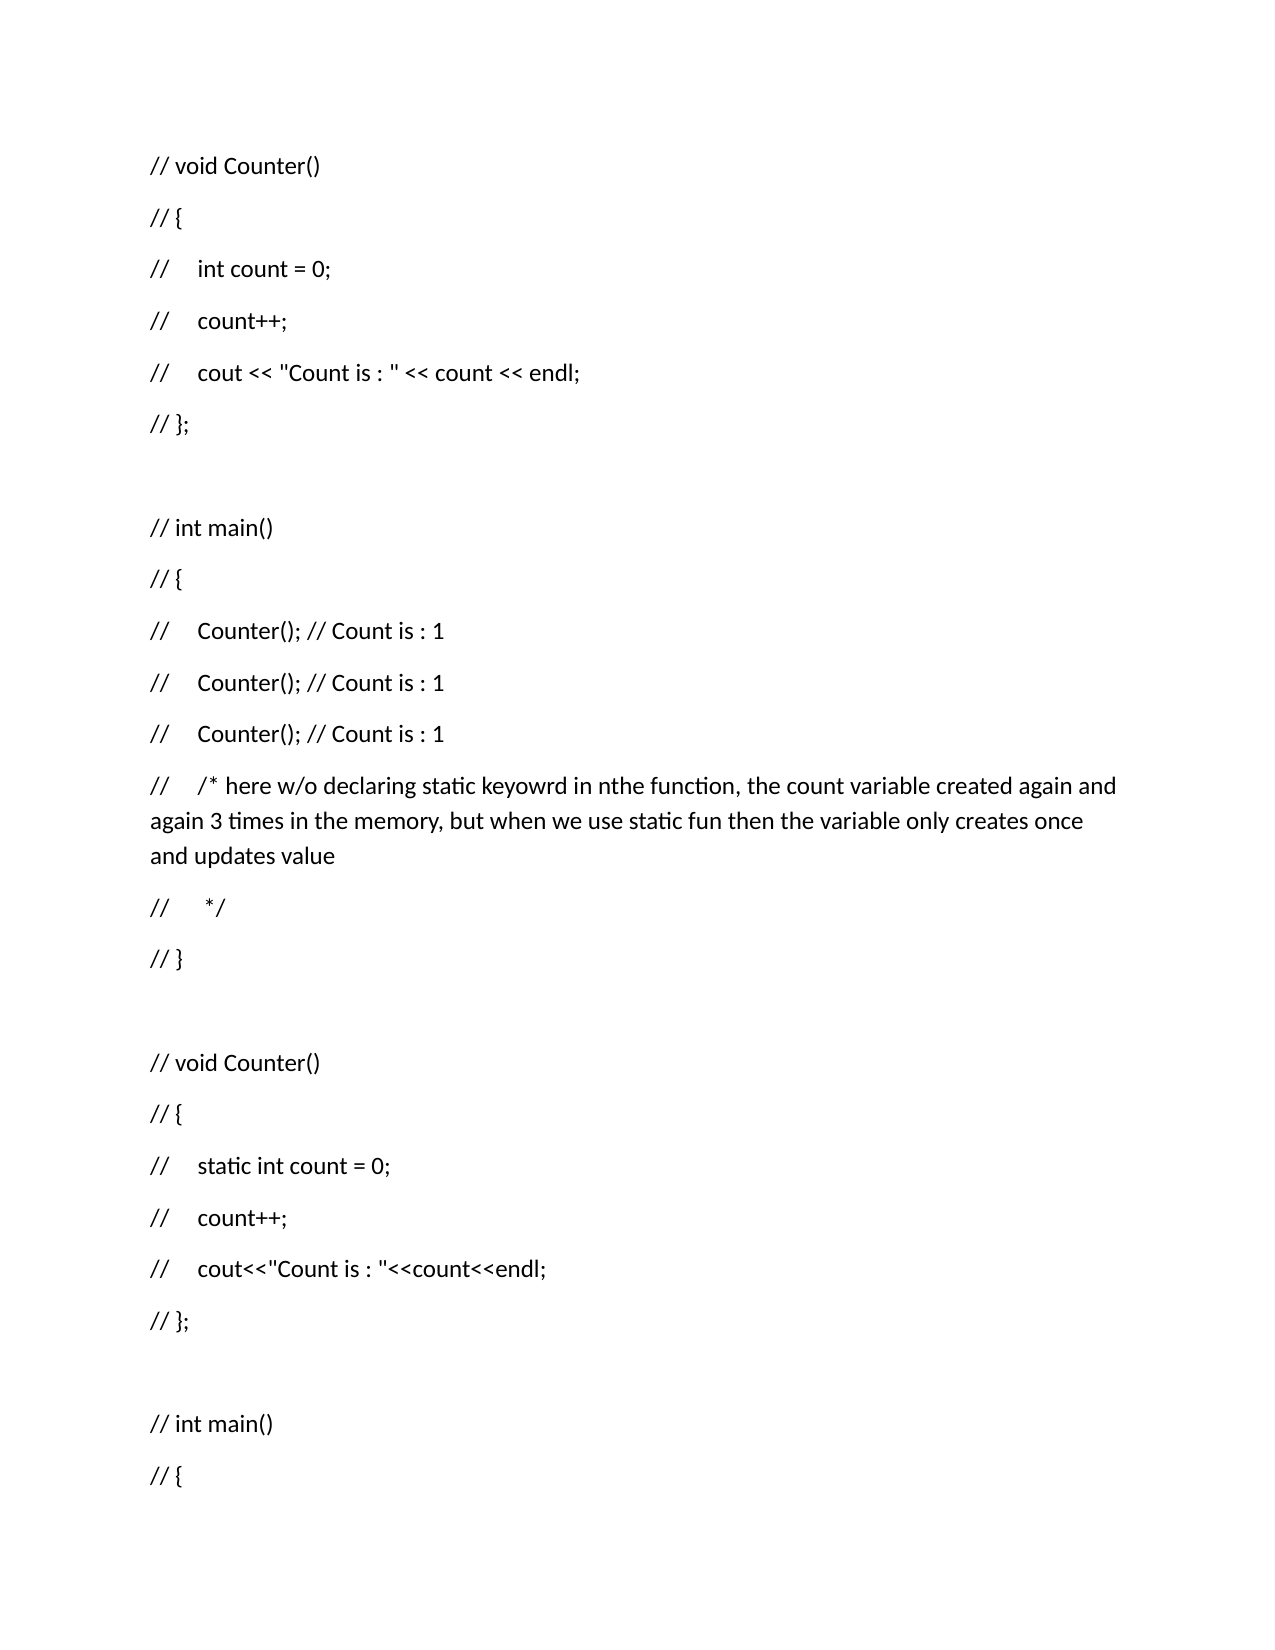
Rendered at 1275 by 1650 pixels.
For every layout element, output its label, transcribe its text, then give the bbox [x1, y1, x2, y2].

text // count++; [150, 1202, 1125, 1232]
text // cout<<"Count is : "<<count<<endl; [150, 1253, 1125, 1284]
text // /* here w/o declaring static keyowrd in nthe function, the count variable created again and again 3 times in the memory, but when we use static fun then the variable only creates once and updates value [150, 770, 1125, 871]
text // count++; [150, 305, 1125, 336]
text // { [150, 1098, 1125, 1129]
text // static int count = 0; [150, 1150, 1125, 1181]
text // cout << "Count is : " << count << endl; [150, 357, 1125, 387]
text // void Counter() [150, 1047, 1125, 1077]
text // Counter(); // Count is : 1 [150, 615, 1125, 646]
text // */ [150, 892, 1125, 922]
text // void Counter() [150, 150, 1125, 181]
text // int count = 0; [150, 253, 1125, 284]
text // { [150, 563, 1125, 594]
text // int main() [150, 1408, 1125, 1439]
text // }; [150, 408, 1125, 439]
text // int main() [150, 512, 1125, 542]
text // { [150, 202, 1125, 232]
text // } [150, 943, 1125, 974]
text // { [150, 1460, 1125, 1491]
text // }; [150, 1305, 1125, 1336]
text // Counter(); // Count is : 1 [150, 718, 1125, 749]
text // Counter(); // Count is : 1 [150, 667, 1125, 697]
